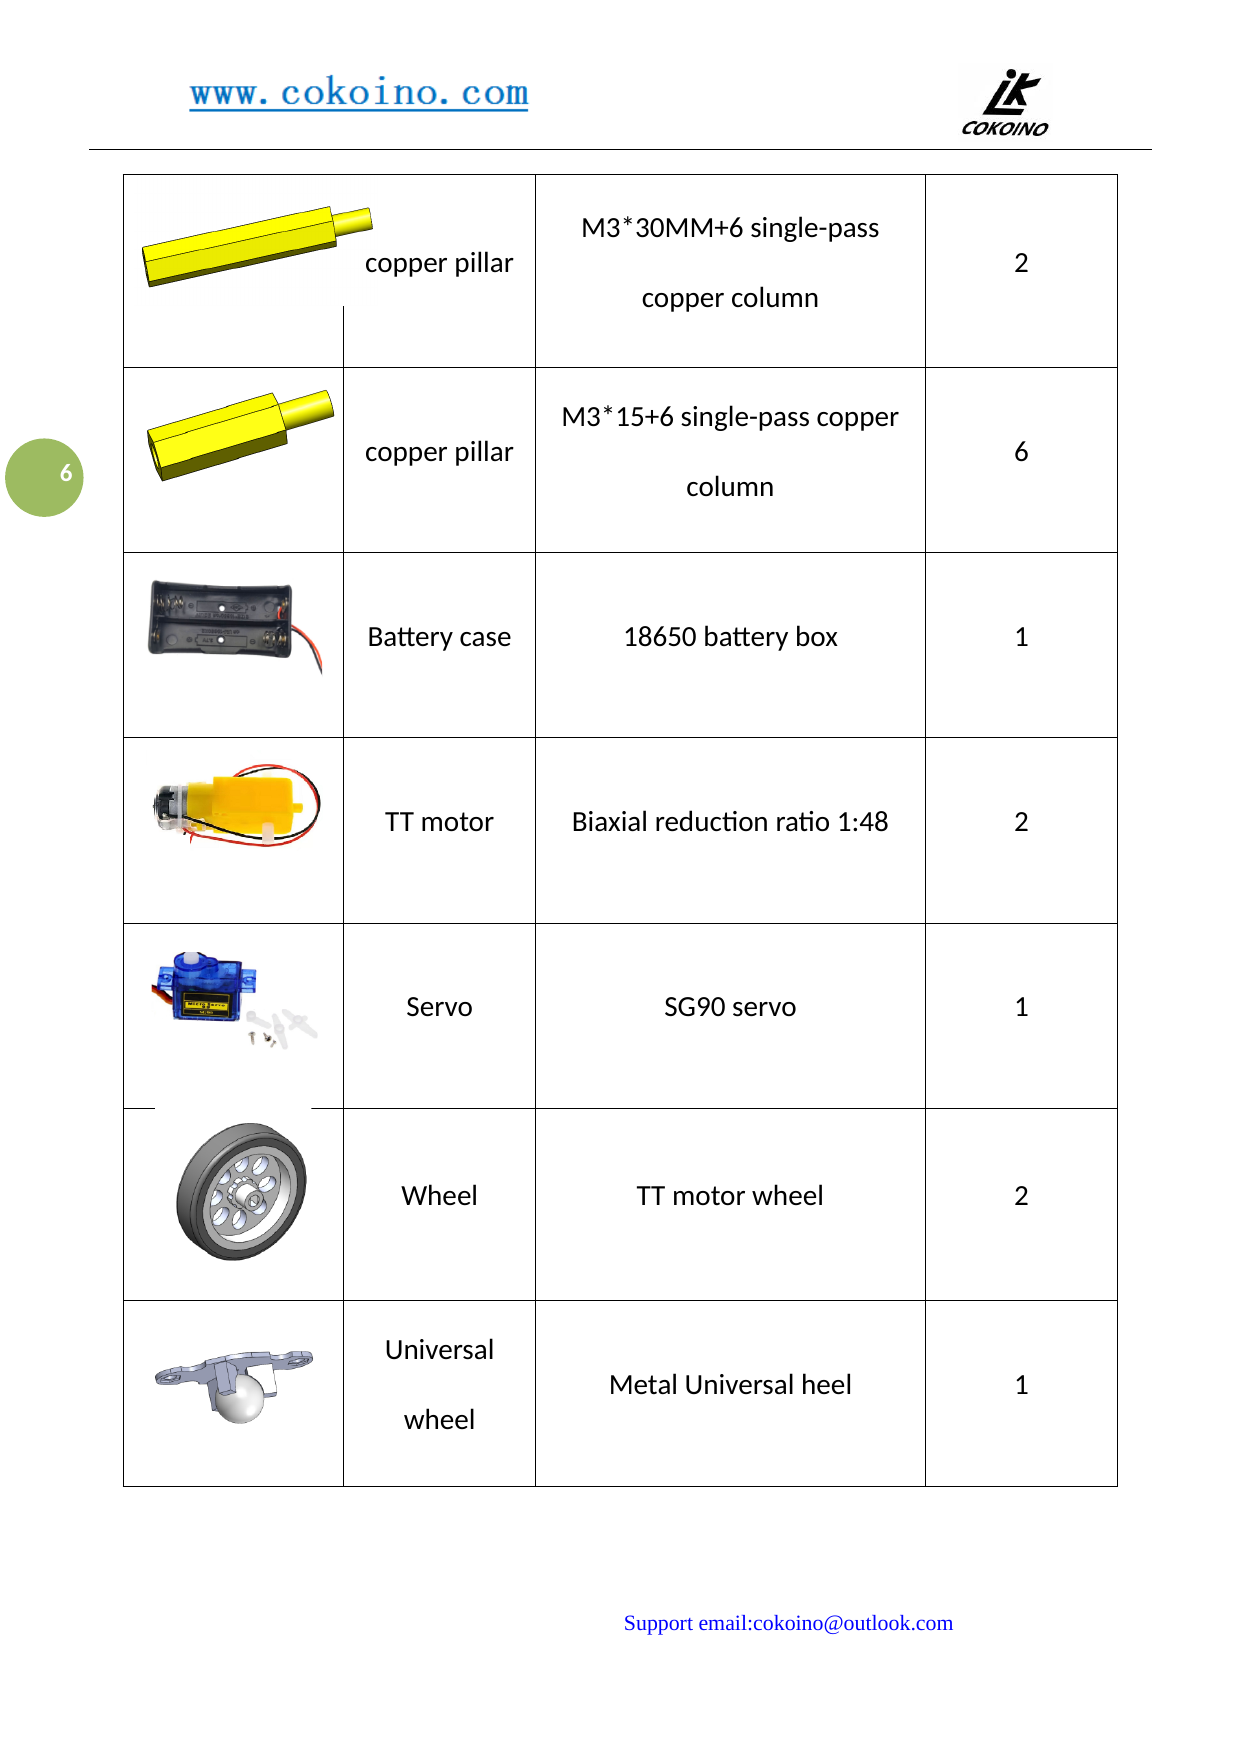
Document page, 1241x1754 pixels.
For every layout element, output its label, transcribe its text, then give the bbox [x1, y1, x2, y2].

table_cell 18650 battery box [536, 553, 925, 737]
picture [187, 41, 552, 142]
table_cell [124, 175, 343, 367]
table_cell 1 [926, 1301, 1117, 1486]
table_cell Battery case [344, 553, 535, 737]
table_cell SG90 servo [536, 924, 925, 1108]
picture [957, 63, 1053, 142]
table_cell M3*15+6 single-pass copper column [536, 368, 925, 552]
table_cell [124, 924, 343, 1108]
table_cell 1 [926, 553, 1117, 737]
picture [152, 1330, 314, 1424]
table_cell Servo [344, 924, 535, 1108]
table_cell [124, 368, 343, 552]
table_cell Universal wheel [344, 1301, 535, 1486]
picture [148, 952, 318, 1050]
table_cell copper pillar [344, 175, 535, 367]
table_cell TT motor wheel [536, 1109, 925, 1300]
table_cell Wheel [344, 1109, 535, 1300]
table_cell [124, 738, 343, 922]
picture [143, 750, 324, 851]
table_cell Biaxial reduction ratio 1:48 [536, 738, 925, 922]
picture [155, 1108, 312, 1263]
table_cell Metal Universal heel [536, 1301, 925, 1486]
table_cell 2 [926, 175, 1117, 367]
table_cell copper pillar [344, 368, 535, 552]
table_cell [124, 1301, 343, 1486]
table_cell [124, 1109, 343, 1300]
table_cell 2 [926, 738, 1117, 922]
table_cell M3*30MM+6 single-pass copper column [536, 175, 925, 367]
table_cell TT motor [344, 738, 535, 922]
table_cell 1 [926, 924, 1117, 1108]
table_cell [124, 553, 343, 737]
table_cell 2 [926, 1109, 1117, 1300]
picture [134, 175, 378, 306]
picture [144, 565, 323, 679]
picture [134, 380, 342, 484]
table_cell 6 [926, 368, 1117, 552]
